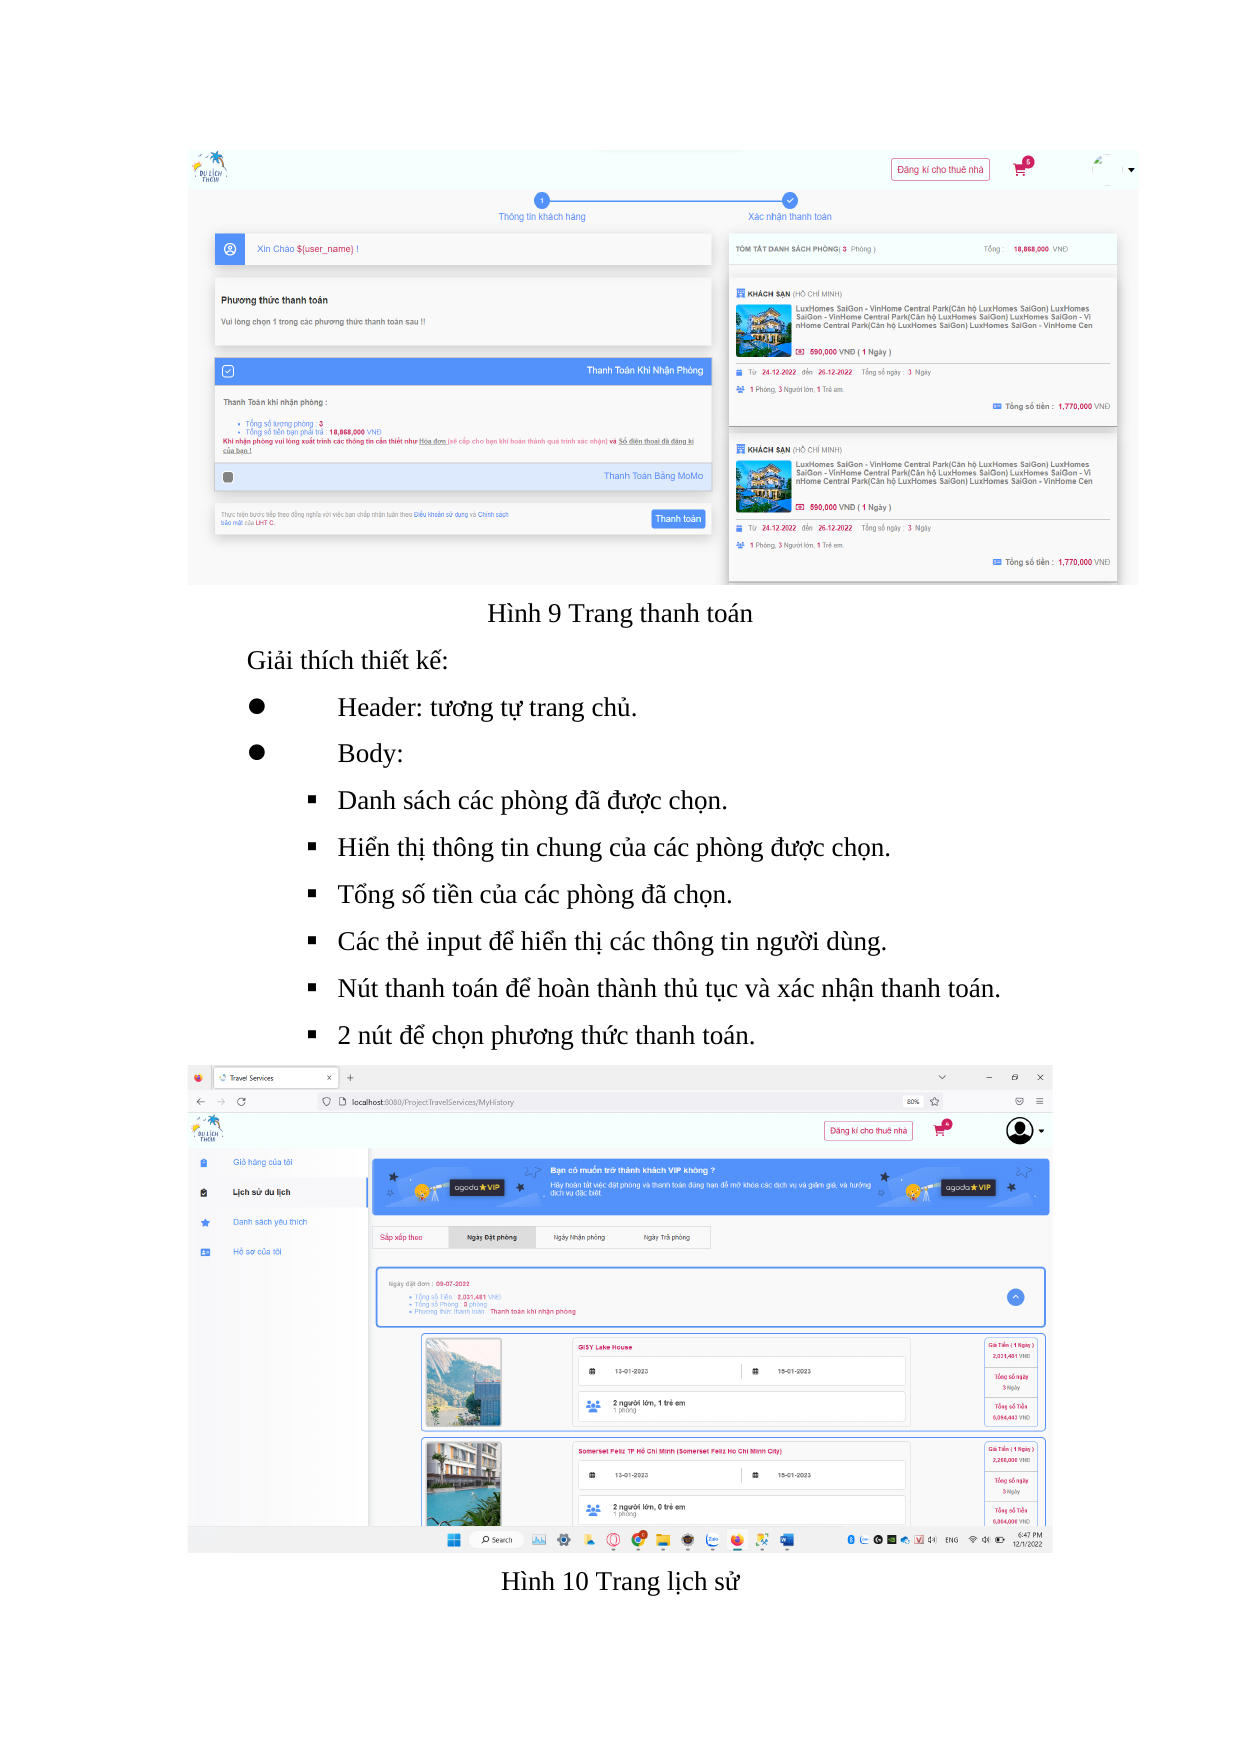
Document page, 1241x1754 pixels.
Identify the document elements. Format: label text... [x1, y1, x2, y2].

picture [187, 150, 1139, 585]
list Header: tương tự trang chủ. [187, 691, 1053, 722]
list Danh sách các phòng đã được chọn. [247, 784, 1053, 816]
text Hình 10 Trang lịch sử [187, 1565, 1053, 1596]
list Body: [187, 737, 1053, 769]
list Hiển thị thông tin chung của các phòng được chọn. [247, 831, 1053, 862]
list Các thẻ input để hiển thị các thông tin người dùng. [247, 925, 1053, 956]
picture [187, 1065, 1053, 1553]
list Nút thanh toán để hoàn thành thủ tục và xác nhận thanh toán. [247, 972, 1053, 1003]
text Hình 9 Trang thanh toán [187, 597, 1053, 628]
text Giải thích thiết kế: [187, 644, 1053, 675]
list 2 nút để chọn phương thức thanh toán. [247, 1019, 1053, 1050]
list Tổng số tiền của các phòng đã chọn. [247, 878, 1053, 909]
